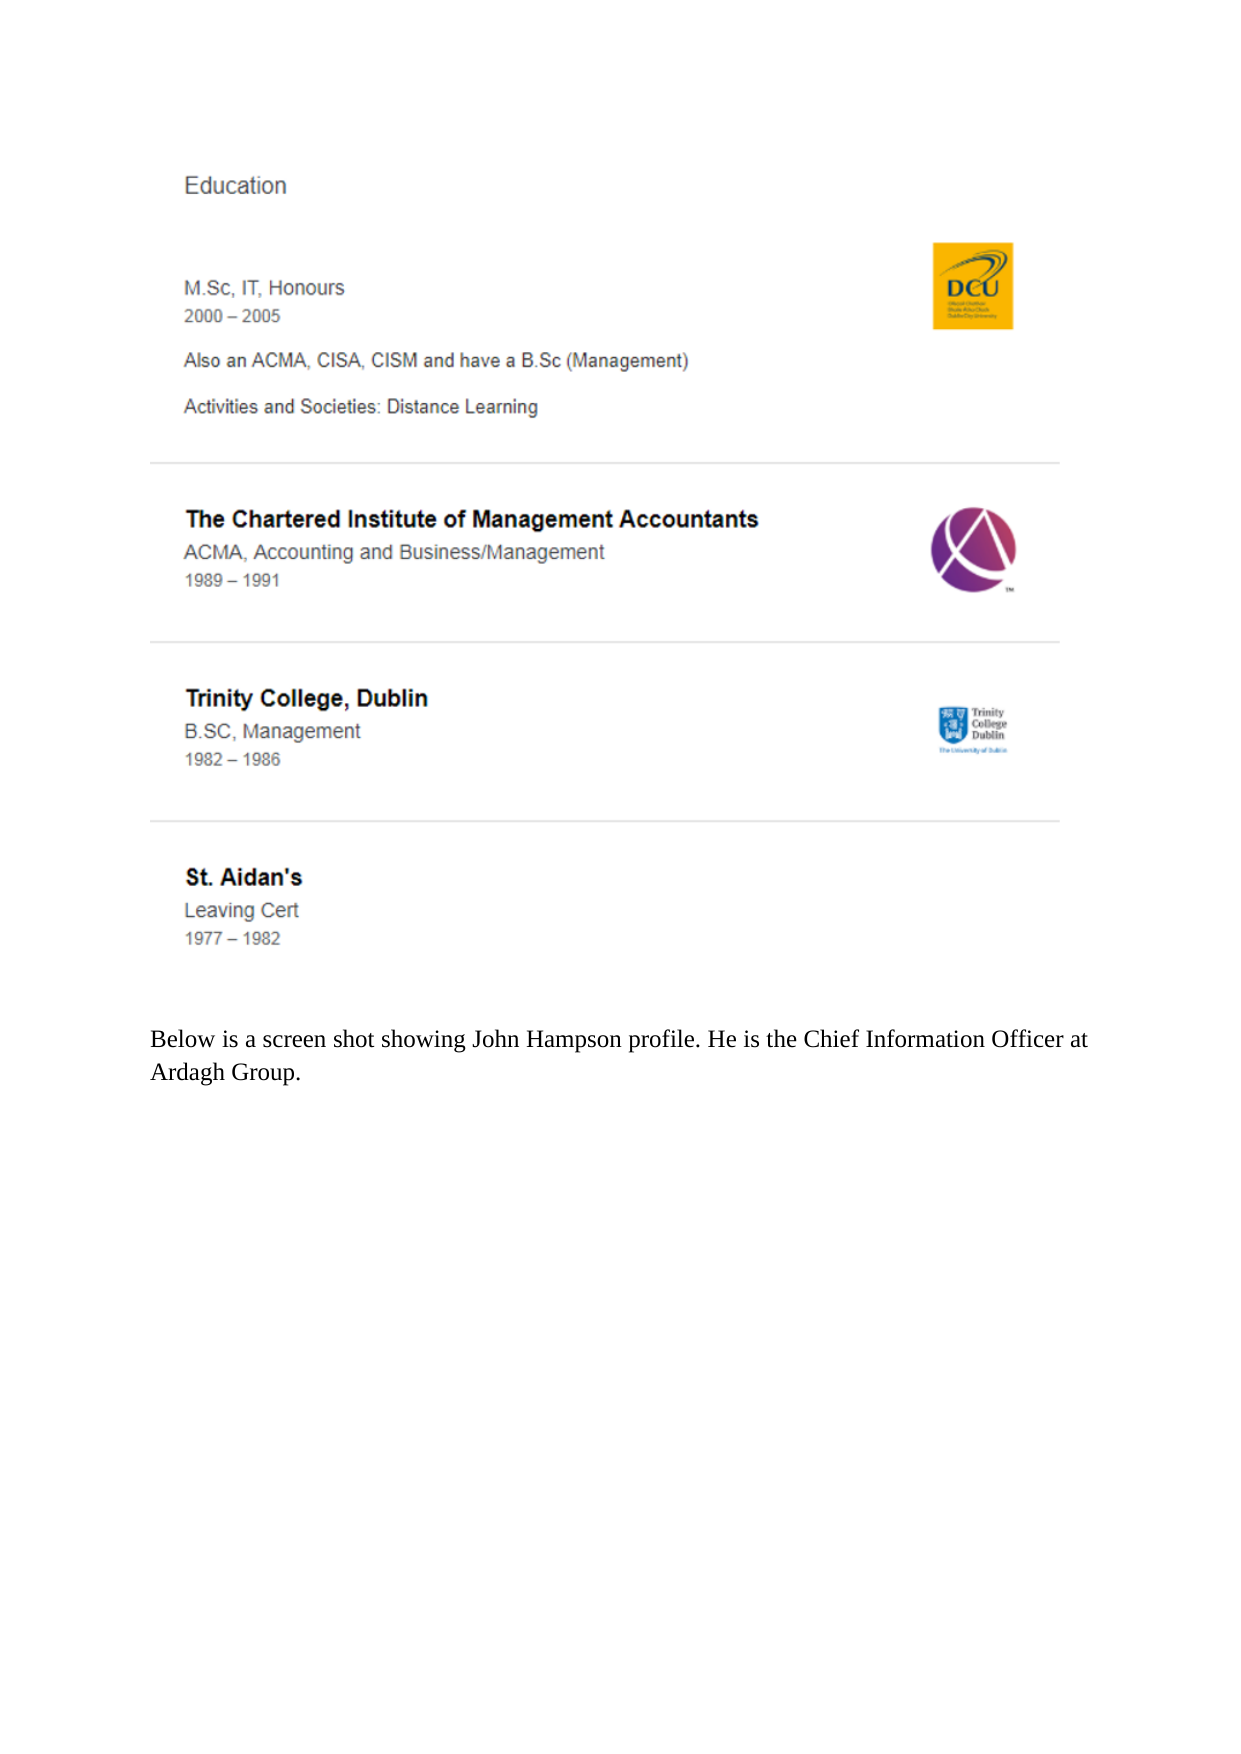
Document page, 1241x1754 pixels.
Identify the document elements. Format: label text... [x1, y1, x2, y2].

text Below is a screen shot showing John Hampson profile. He is the Chief Information Officer at Ardagh Group. [150, 1024, 1090, 1086]
picture [150, 150, 1090, 954]
